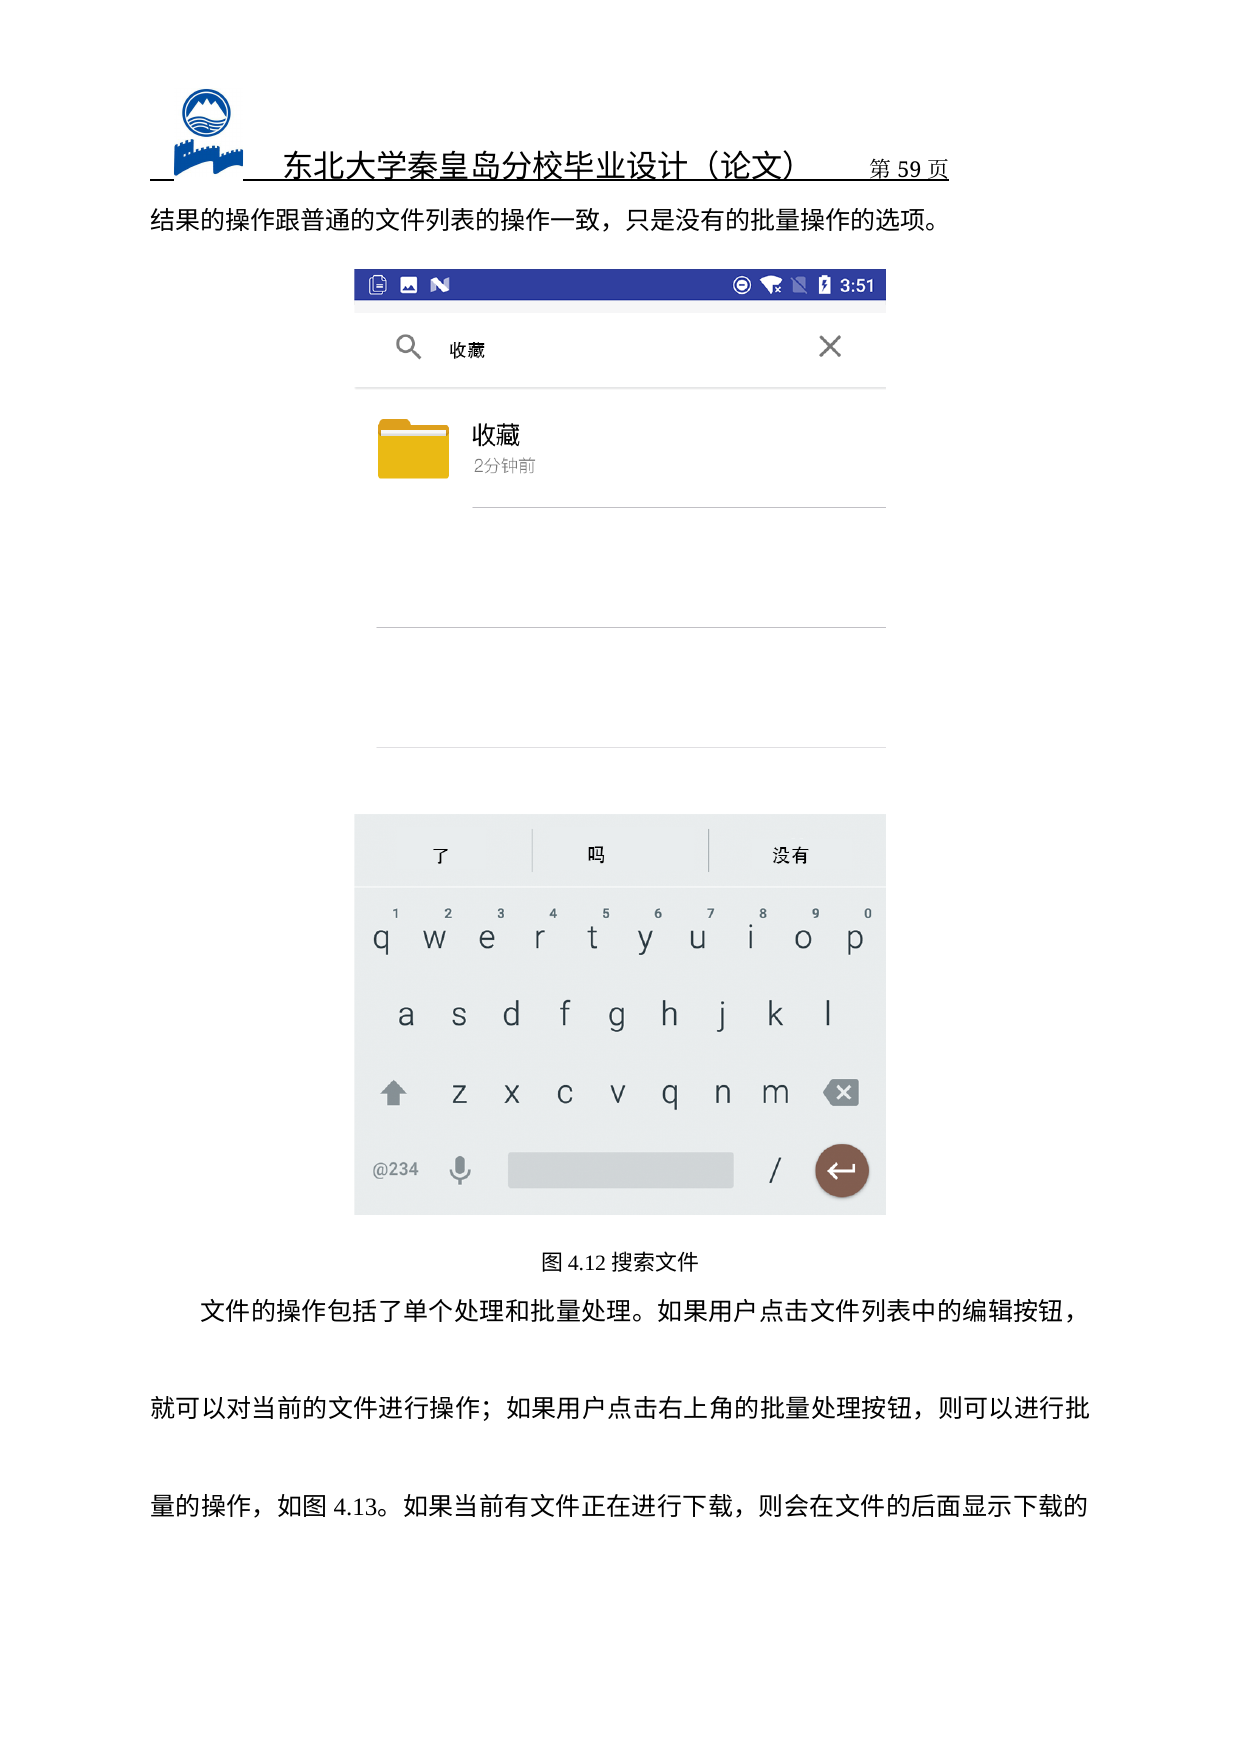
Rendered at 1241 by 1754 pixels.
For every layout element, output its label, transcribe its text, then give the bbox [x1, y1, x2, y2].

text 如果用户需要搜索文件，则可以通过顶部的搜索框输入关键字进行文件搜索。如图4.12。客户端根据相关的接口将用户输入的关键字传给服务端，如果有匹配用户关键字的就直接将列表显示出来，如果没有的话，就直接显示没有搜索结果。而对搜索结果的操作跟普通的文件列表的操作一致，只是没有的批量操作的选项。 [150, 186, 1090, 251]
picture [173, 88, 244, 177]
text 文件的操作包括了单个处理和批量处理。如果用户点击文件列表中的编辑按钮，就可以对当前的文件进行操作；如果用户点击右上角的批量处理按钮，则可以进行批量的操作，如图4.13。如果当前有文件正在进行下载，则会在文件的后面显示下载的详情。 [150, 1277, 1090, 1537]
text 图4.12 搜索文件 [150, 1244, 1090, 1277]
picture [354, 269, 886, 1215]
